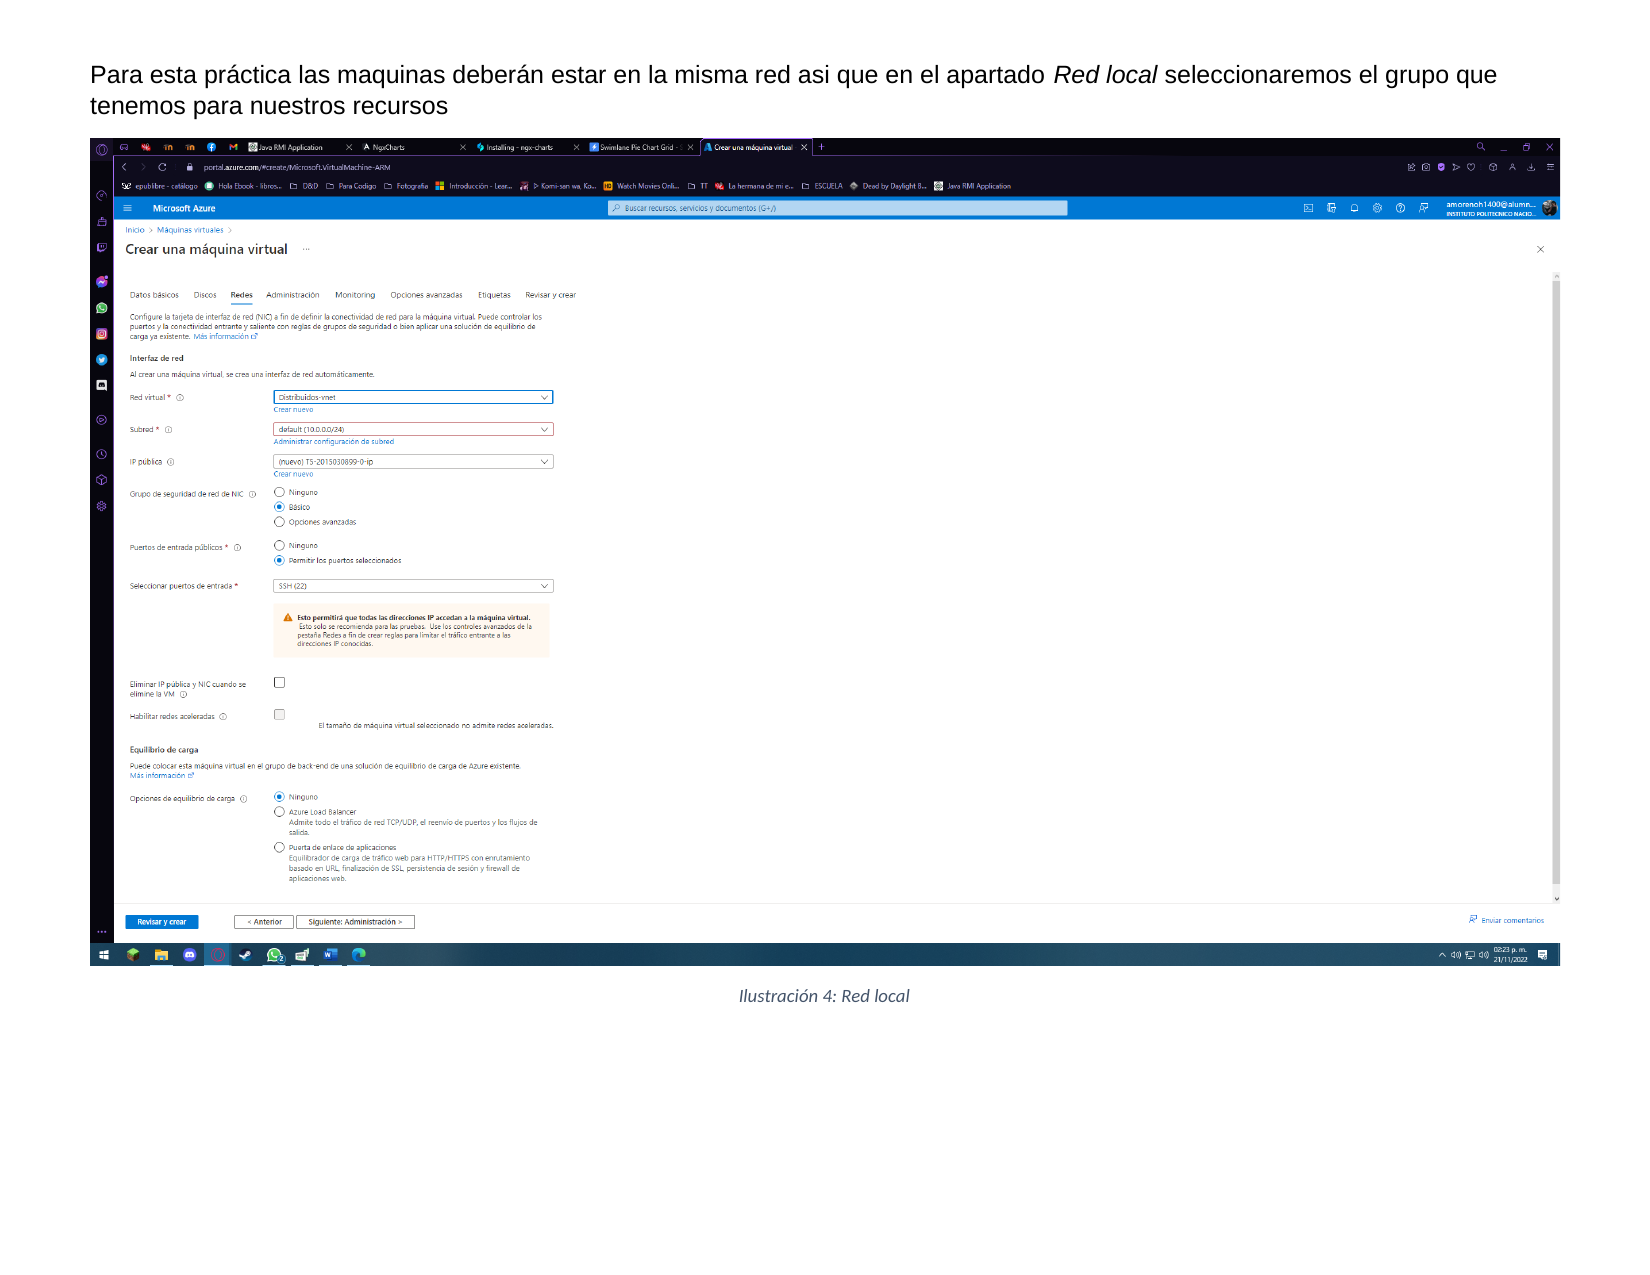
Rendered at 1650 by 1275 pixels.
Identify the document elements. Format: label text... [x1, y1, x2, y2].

text Para esta práctica las maquinas deberán estar en la misma red asi que en el apartado Red local seleccionaremos el grupo que tenemos para nuestros recursos [90, 60, 1560, 120]
picture [90, 138, 1561, 966]
